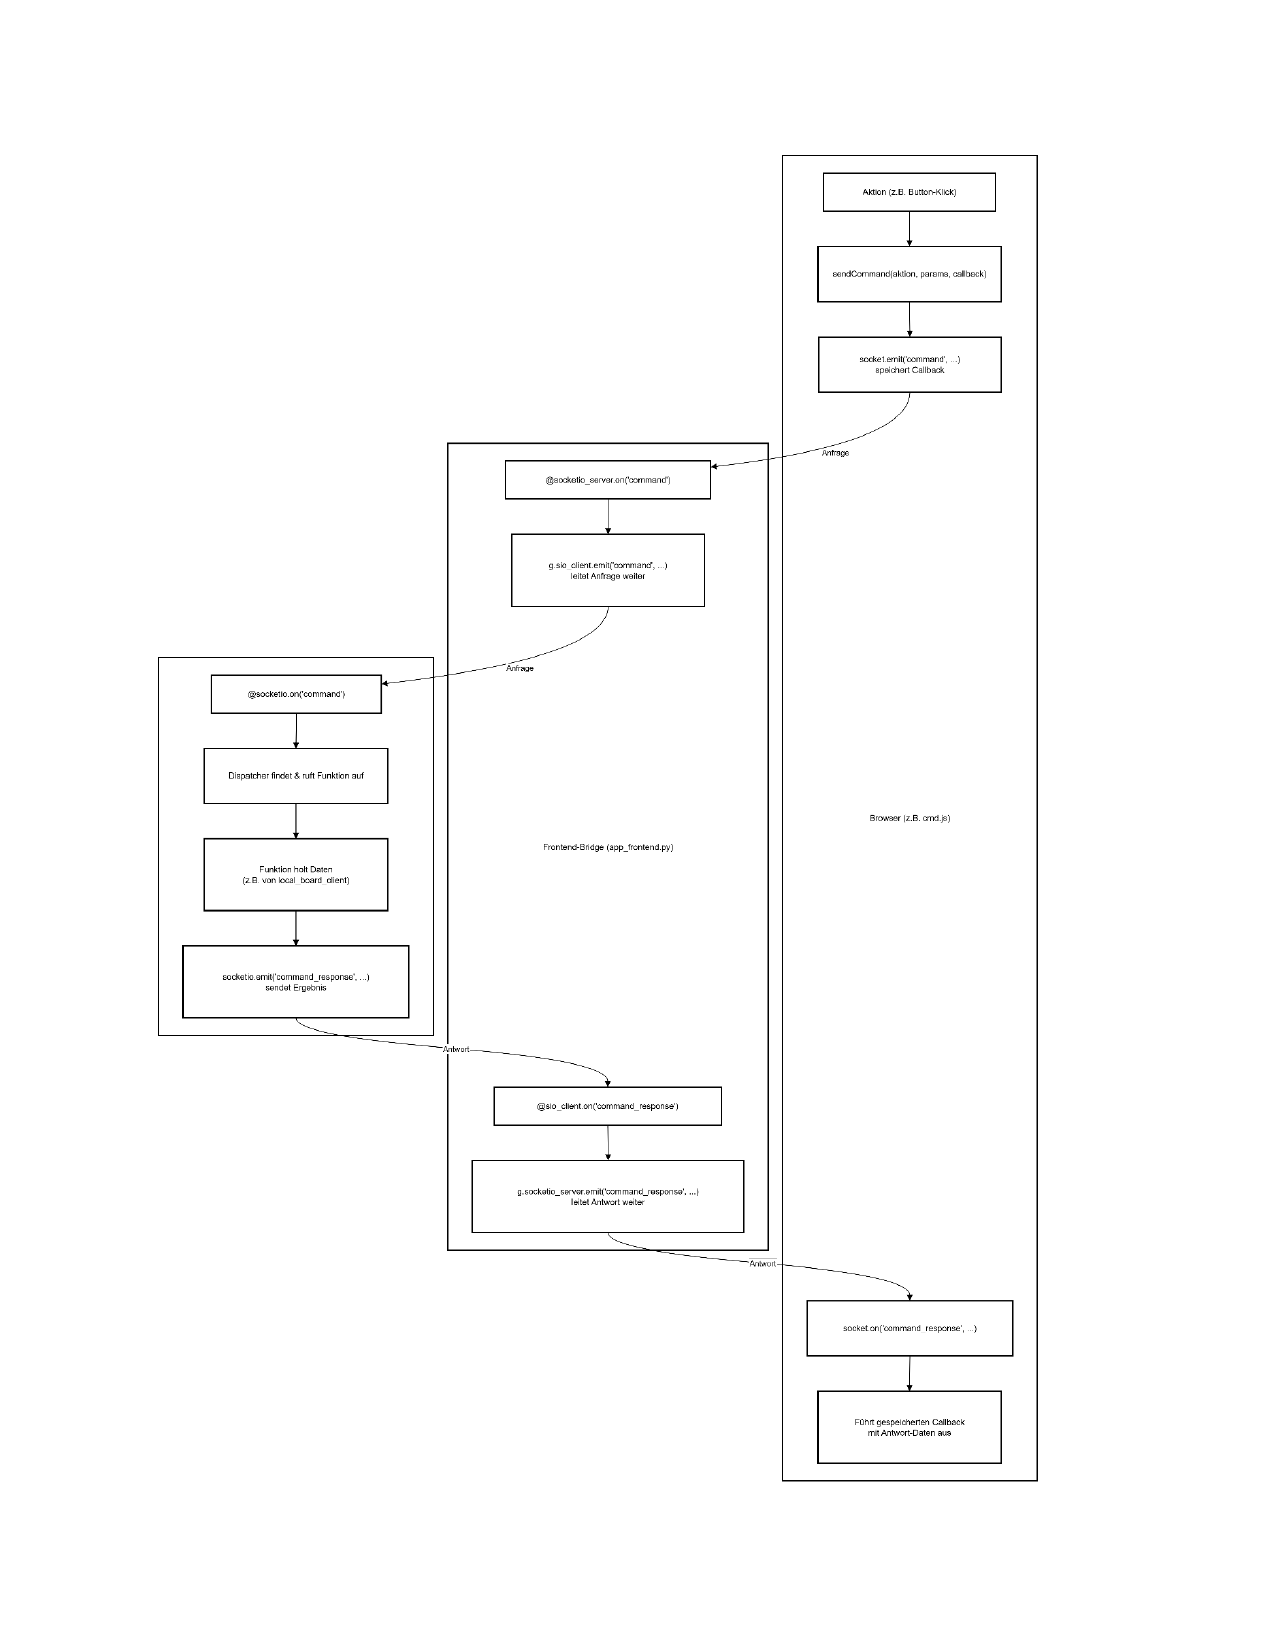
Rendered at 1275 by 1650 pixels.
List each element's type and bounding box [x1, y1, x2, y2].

picture [150, 147, 1045, 1488]
